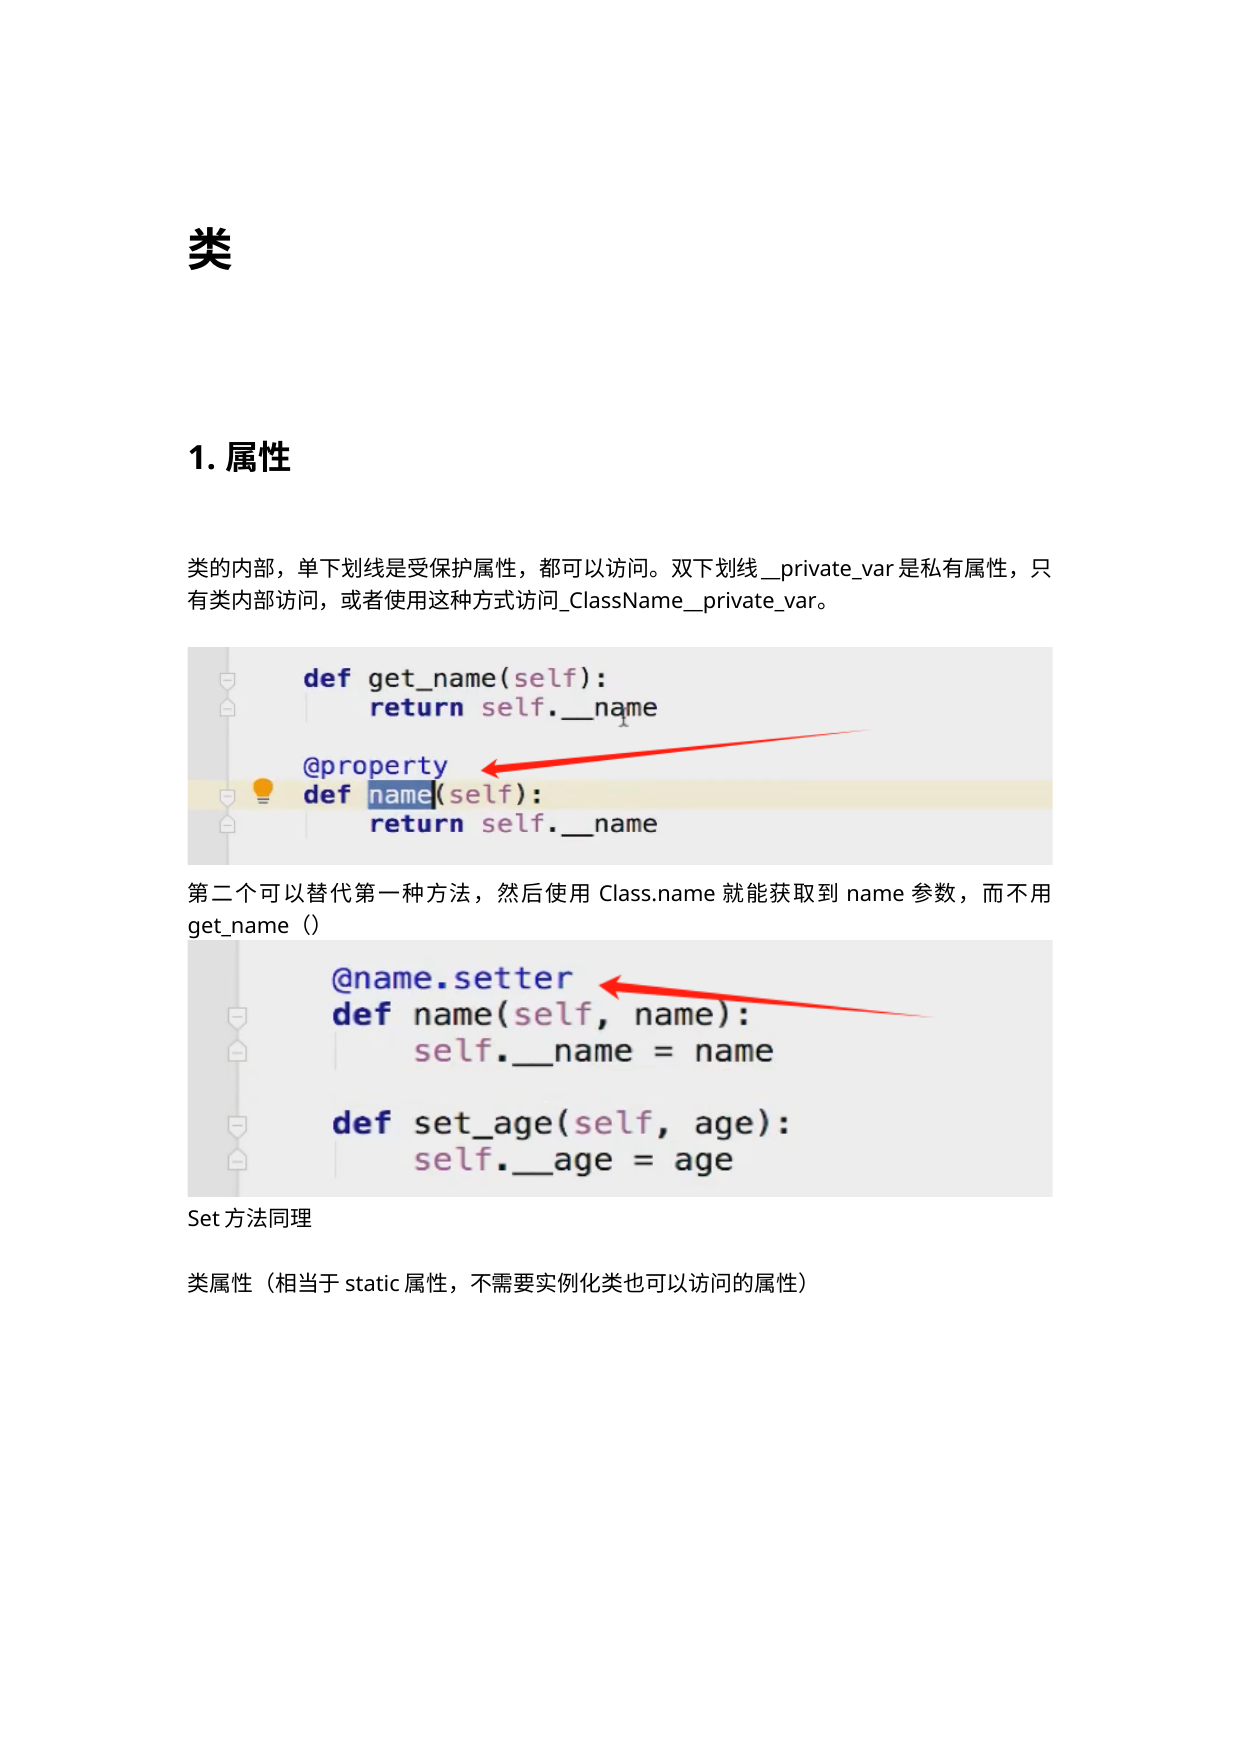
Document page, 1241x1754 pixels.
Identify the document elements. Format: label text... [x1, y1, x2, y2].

text Set方法同理 [187, 1200, 1053, 1233]
picture [187, 940, 1053, 1197]
subtitle 1. 属性 [187, 423, 1053, 488]
text 类属性（相当于static属性，不需要实例化类也可以访问的属性） [187, 1265, 1053, 1298]
picture [187, 647, 1053, 865]
subtitle 类 [187, 197, 1053, 295]
text 第二个可以替代第一种方法，然后使用Class.name就能获取到name参数，而不用get_name（） [187, 875, 1053, 940]
text 类的内部，单下划线是受保护属性，都可以访问。双下划线__private_var是私有属性，只有类内部访问，或者使用这种方式访问_ClassName__private_var。 [187, 550, 1053, 615]
